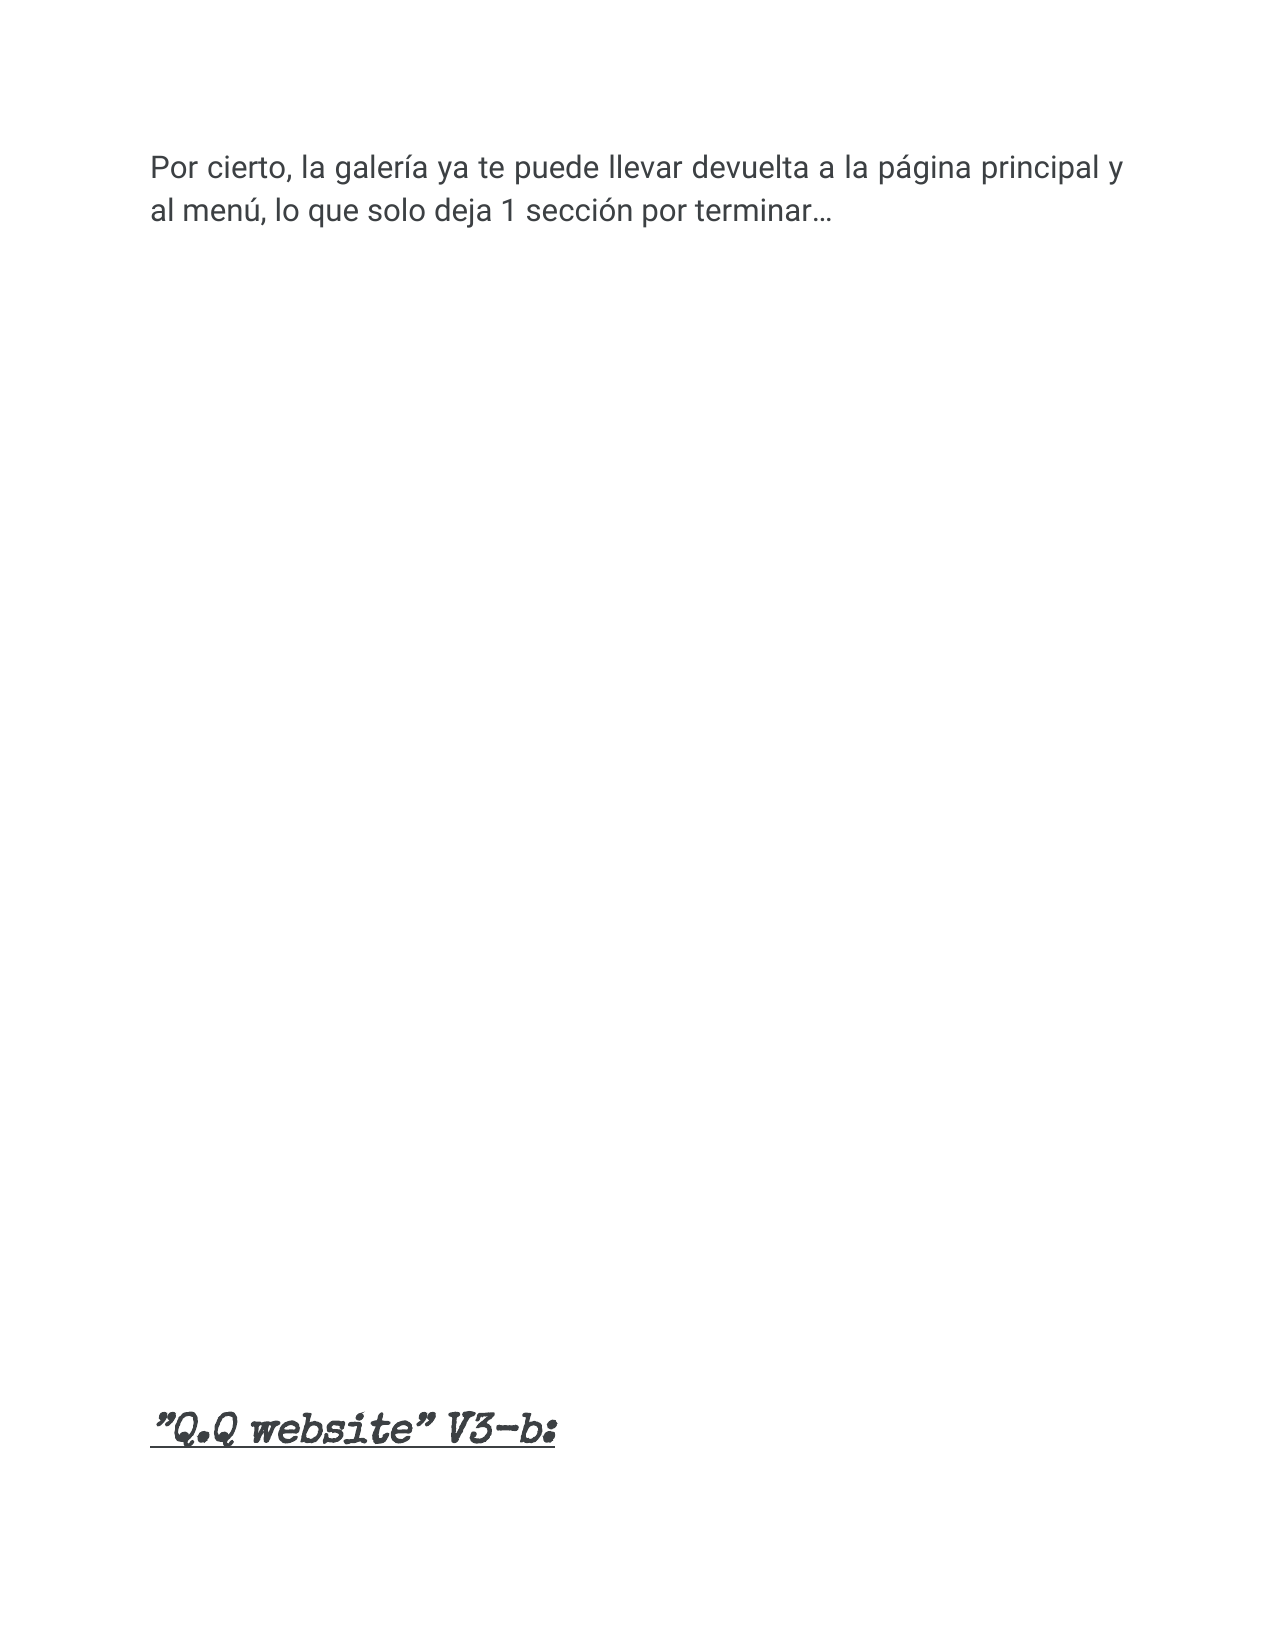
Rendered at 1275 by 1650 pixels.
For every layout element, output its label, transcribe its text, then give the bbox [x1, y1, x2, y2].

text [150, 150, 1125, 229]
text ”Q.Q website” V3-b: [150, 1412, 1125, 1454]
